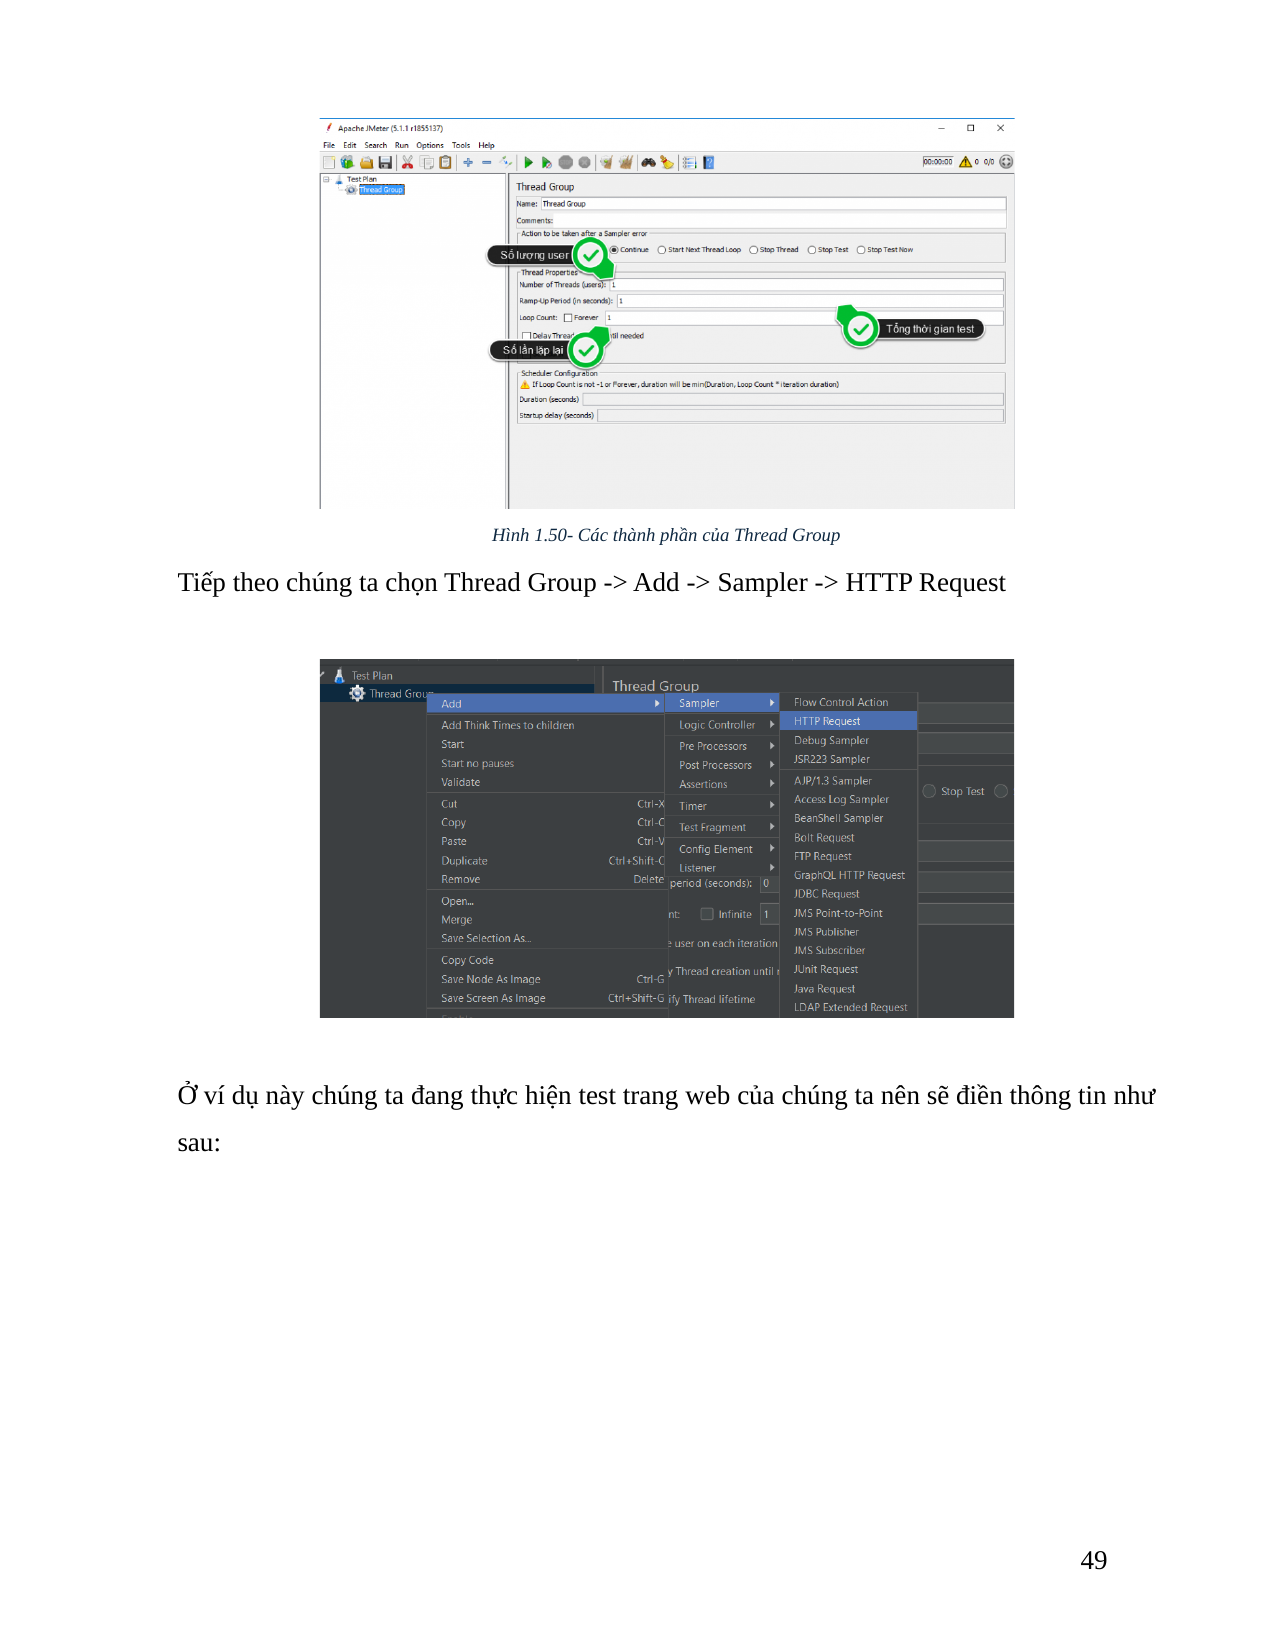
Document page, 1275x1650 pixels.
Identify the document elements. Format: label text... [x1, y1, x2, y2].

text Hình 1.50- Các thành phần của Thread Group [177, 524, 1157, 546]
text Tiếp theo chúng ta chọn Thread Group -> Add -> Sampler -> HTTP Request [177, 566, 1157, 598]
picture [319, 659, 1015, 1018]
text Ở ví dụ này chúng ta đang thực hiện test trang web của chúng ta nên sẽ điền thông tin như sau: [177, 1079, 1157, 1157]
picture [319, 118, 1015, 509]
